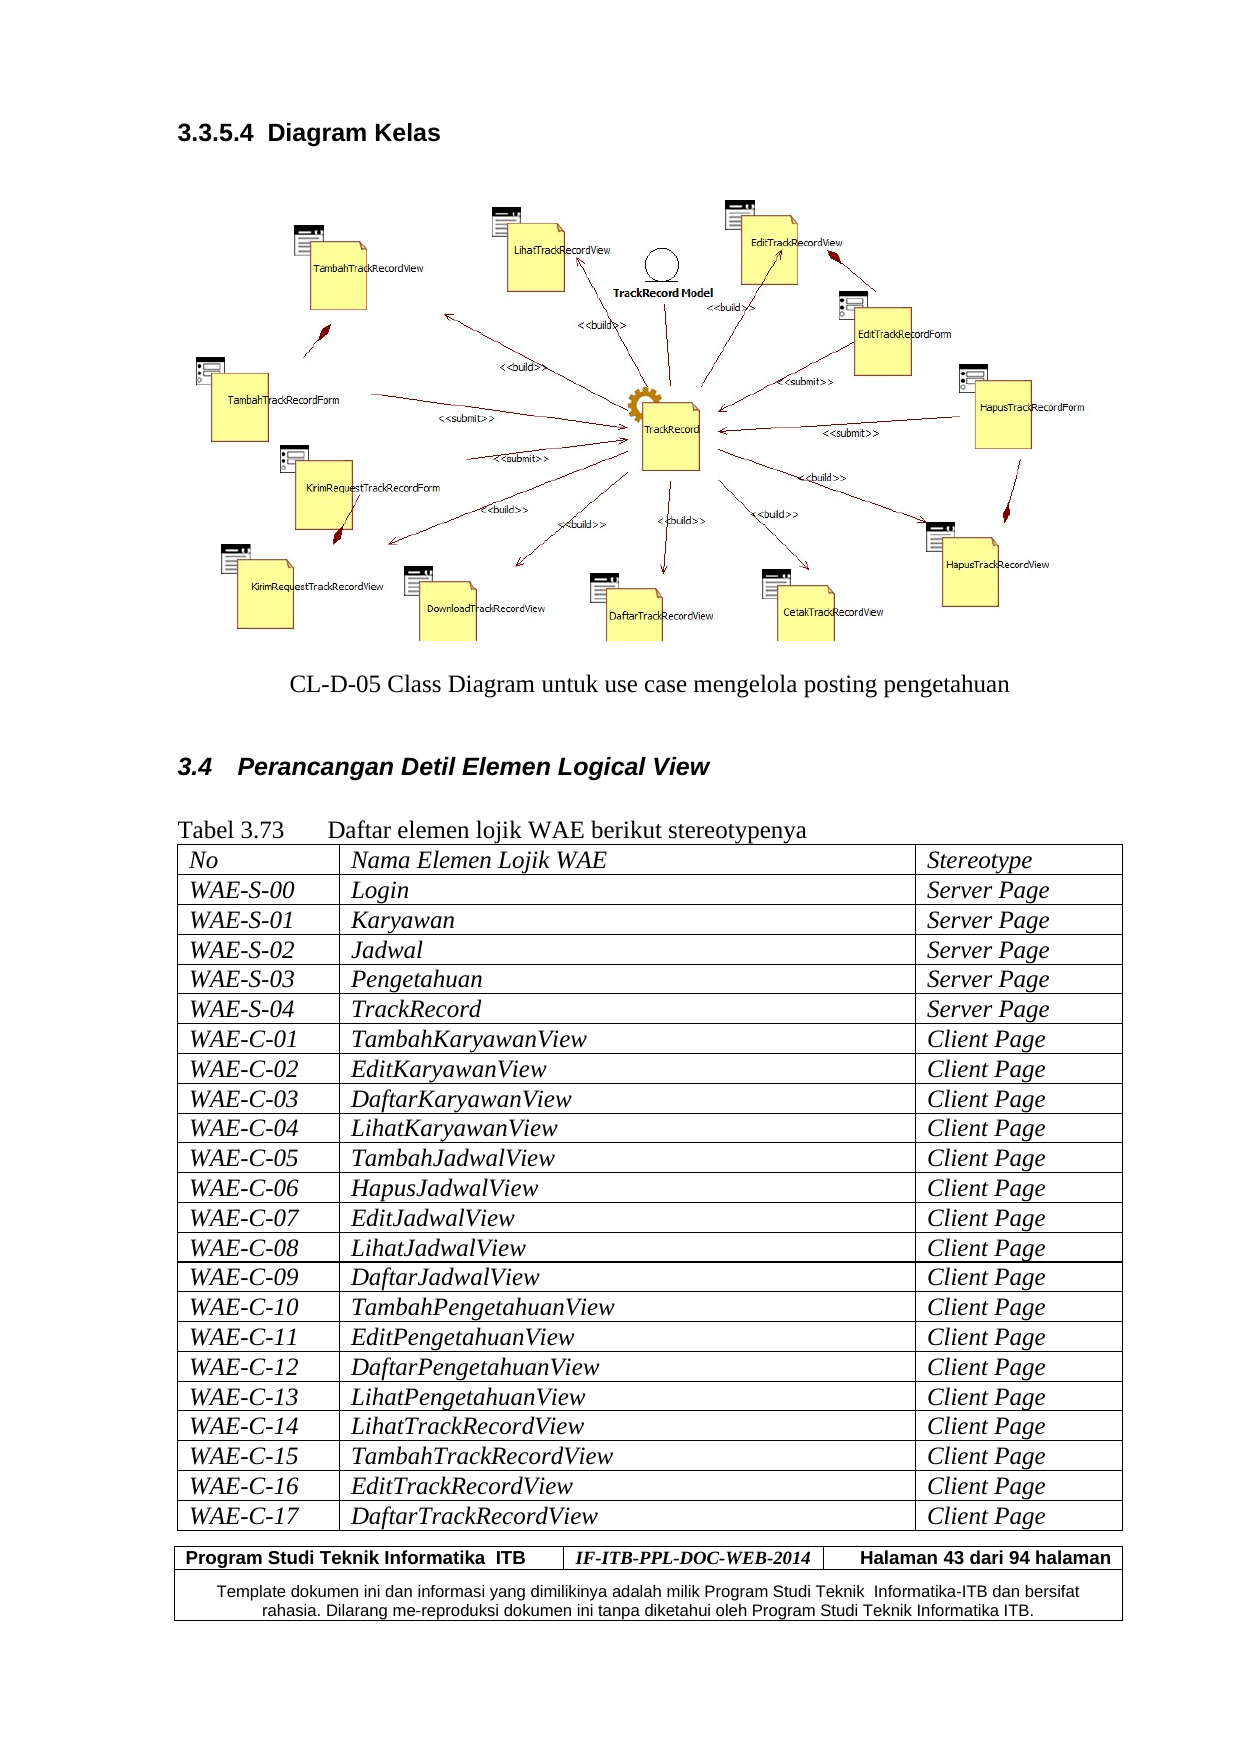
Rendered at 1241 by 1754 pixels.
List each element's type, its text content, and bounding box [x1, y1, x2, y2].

table_cell LihatJadwalView [340, 1233, 915, 1261]
table_cell Server Page [916, 905, 1122, 934]
table_cell LihatKaryawanView [340, 1114, 915, 1142]
table_cell WAE-C-07 [178, 1203, 339, 1232]
table_cell WAE-C-02 [178, 1054, 339, 1083]
table_cell TambahTrackRecordView [340, 1441, 915, 1470]
table_cell WAE-C-10 [178, 1292, 339, 1321]
table_cell EditPengetahuanView [340, 1322, 915, 1351]
table_cell Client Page [916, 1203, 1122, 1232]
table_cell Client Page [916, 1352, 1122, 1381]
table_cell Server Page [916, 965, 1122, 993]
table_header Nama Elemen Lojik WAE [340, 845, 915, 874]
table_cell EditKaryawanView [340, 1054, 915, 1083]
table_cell WAE-C-16 [178, 1471, 339, 1500]
table_cell TrackRecord [340, 994, 915, 1023]
table_cell TambahKaryawanView [340, 1024, 915, 1053]
table_cell WAE-C-12 [178, 1352, 339, 1381]
text Tabel 3.73 Daftar elemen lojik WAE berikut stereotypenya [177, 816, 1122, 844]
table_cell Server Page [916, 875, 1122, 904]
table_cell Client Page [916, 1501, 1122, 1529]
table_cell Client Page [916, 1263, 1122, 1291]
table_cell Client Page [916, 1024, 1122, 1053]
table_cell WAE-C-05 [178, 1143, 339, 1172]
table_cell DaftarJadwalView [340, 1263, 915, 1291]
table_cell Client Page [916, 1471, 1122, 1500]
table_cell WAE-C-01 [178, 1024, 339, 1053]
table_cell Client Page [916, 1322, 1122, 1351]
table_cell Client Page [916, 1114, 1122, 1142]
table_cell WAE-S-03 [178, 965, 339, 993]
table_header No [178, 845, 339, 874]
table_cell DaftarPengetahuanView [340, 1352, 915, 1381]
table_cell LihatTrackRecordView [340, 1411, 915, 1440]
table_cell TambahPengetahuanView [340, 1292, 915, 1321]
table_cell WAE-S-00 [178, 875, 339, 904]
table_cell TambahJadwalView [340, 1143, 915, 1172]
table_cell WAE-C-09 [178, 1263, 339, 1291]
table_cell Pengetahuan [340, 965, 915, 993]
table_header Stereotype [916, 845, 1122, 874]
table_cell Client Page [916, 1054, 1122, 1083]
text CL-D-05 Class Diagram untuk use case mengelola posting pengetahuan [177, 669, 1122, 698]
table_cell Client Page [916, 1292, 1122, 1321]
table_cell Jadwal [340, 935, 915, 963]
table_cell Karyawan [340, 905, 915, 934]
table_cell EditJadwalView [340, 1203, 915, 1232]
table_cell WAE-C-03 [178, 1084, 339, 1112]
table_cell WAE-S-01 [178, 905, 339, 934]
table_cell Client Page [916, 1084, 1122, 1112]
picture [177, 181, 1123, 641]
table_cell Login [340, 875, 915, 904]
table_cell Client Page [916, 1382, 1122, 1410]
table_cell Client Page [916, 1173, 1122, 1202]
table_cell LihatPengetahuanView [340, 1382, 915, 1410]
table_cell WAE-S-04 [178, 994, 339, 1023]
table_cell WAE-C-04 [178, 1114, 339, 1142]
table_cell WAE-S-02 [178, 935, 339, 963]
table_cell Client Page [916, 1441, 1122, 1470]
table_cell WAE-C-15 [178, 1441, 339, 1470]
table_cell Server Page [916, 994, 1122, 1023]
table_cell WAE-C-11 [178, 1322, 339, 1351]
table_cell HapusJadwalView [340, 1173, 915, 1202]
table_cell WAE-C-13 [178, 1382, 339, 1410]
table_cell Client Page [916, 1143, 1122, 1172]
table_cell WAE-C-17 [178, 1501, 339, 1529]
subtitle Diagram Kelas [177, 118, 1122, 147]
table_cell WAE-C-14 [178, 1411, 339, 1440]
subtitle Perancangan Detil Elemen Logical View [177, 752, 1122, 781]
table_cell EditTrackRecordView [340, 1471, 915, 1500]
table_cell DaftarKaryawanView [340, 1084, 915, 1112]
table_cell DaftarTrackRecordView [340, 1501, 915, 1529]
table_cell Server Page [916, 935, 1122, 963]
table_cell Client Page [916, 1233, 1122, 1261]
table_cell Client Page [916, 1411, 1122, 1440]
table_cell WAE-C-08 [178, 1233, 339, 1261]
table_cell WAE-C-06 [178, 1173, 339, 1202]
